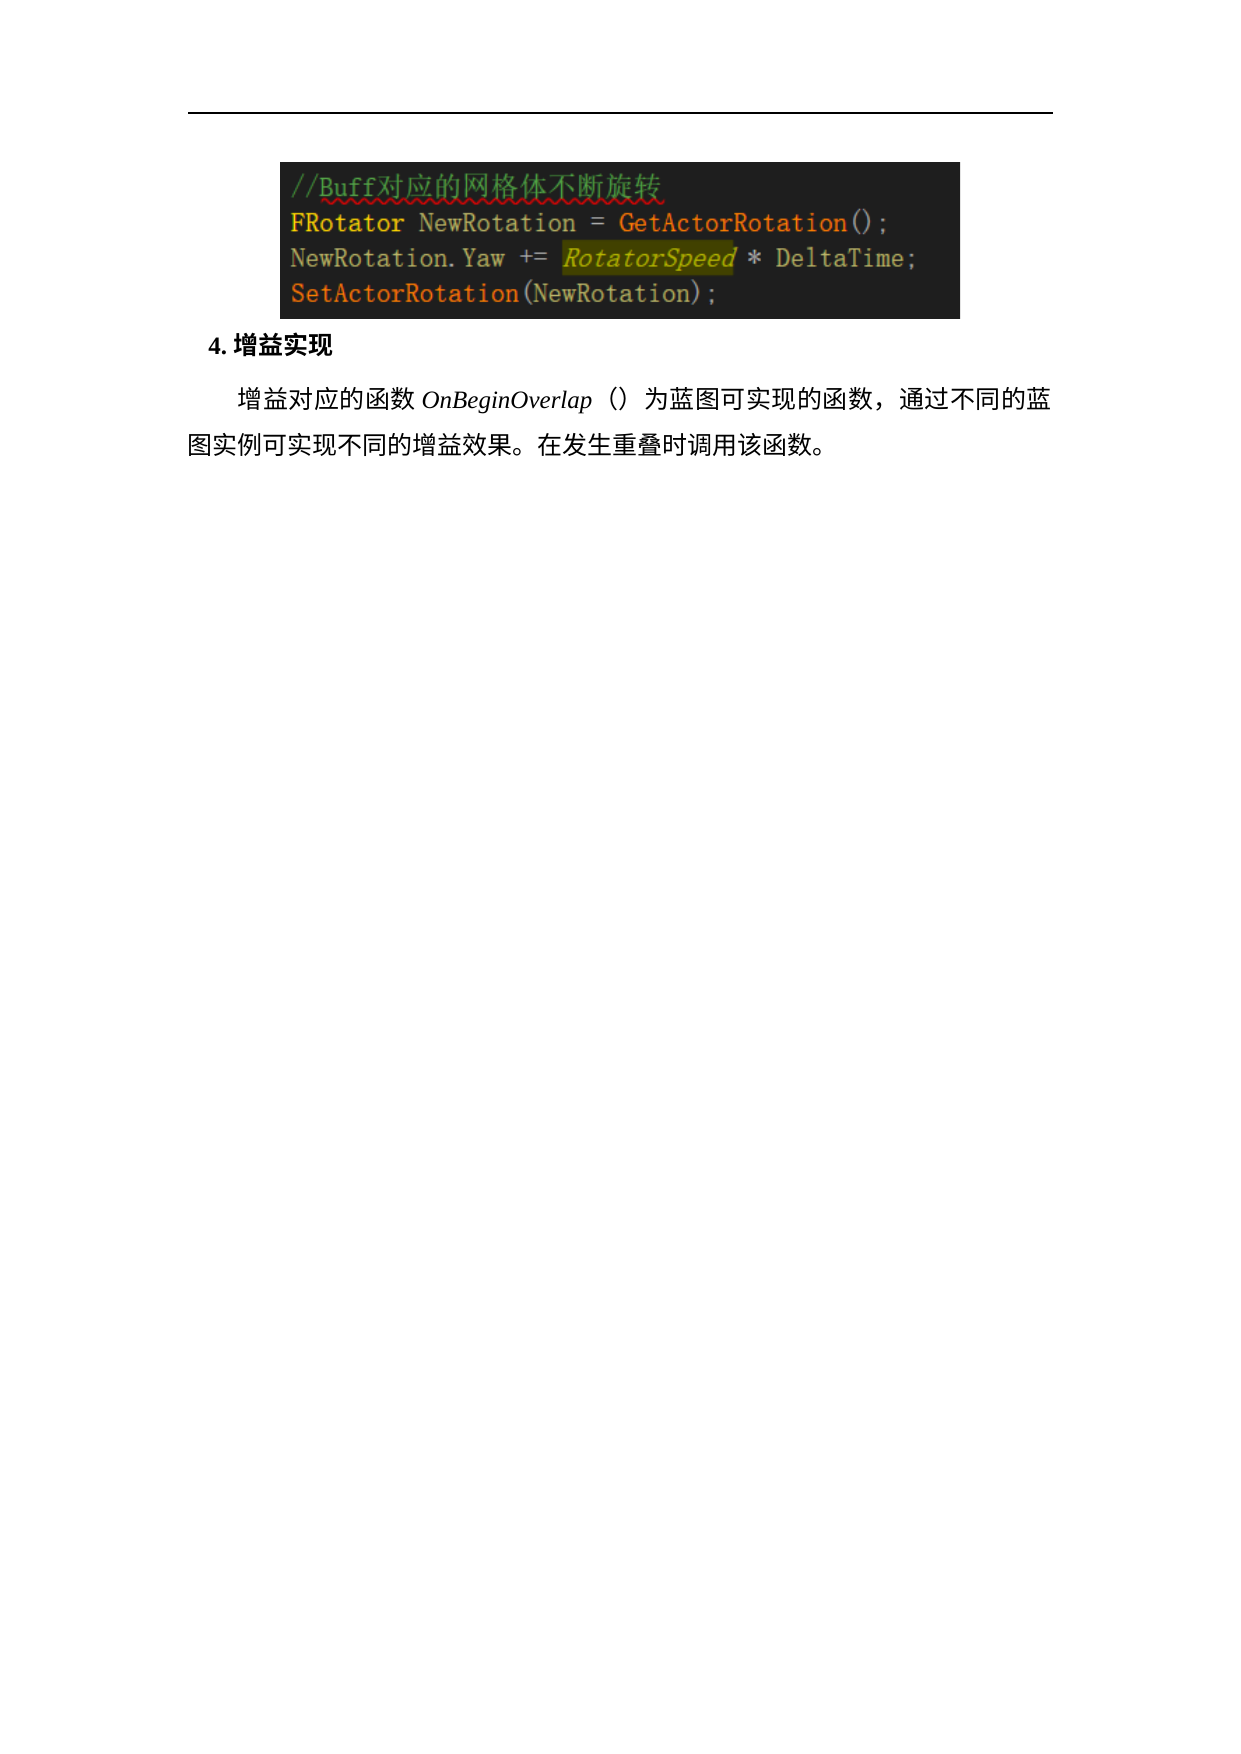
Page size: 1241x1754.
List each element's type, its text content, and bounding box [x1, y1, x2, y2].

picture [280, 162, 961, 319]
subtitle 增益实现 [208, 326, 1053, 362]
text 增益对应的函数OnBeginOverlap（）为蓝图可实现的函数，通过不同的蓝图实例可实现不同的增益效果。在发生重叠时调用该函数。 [187, 380, 1053, 461]
